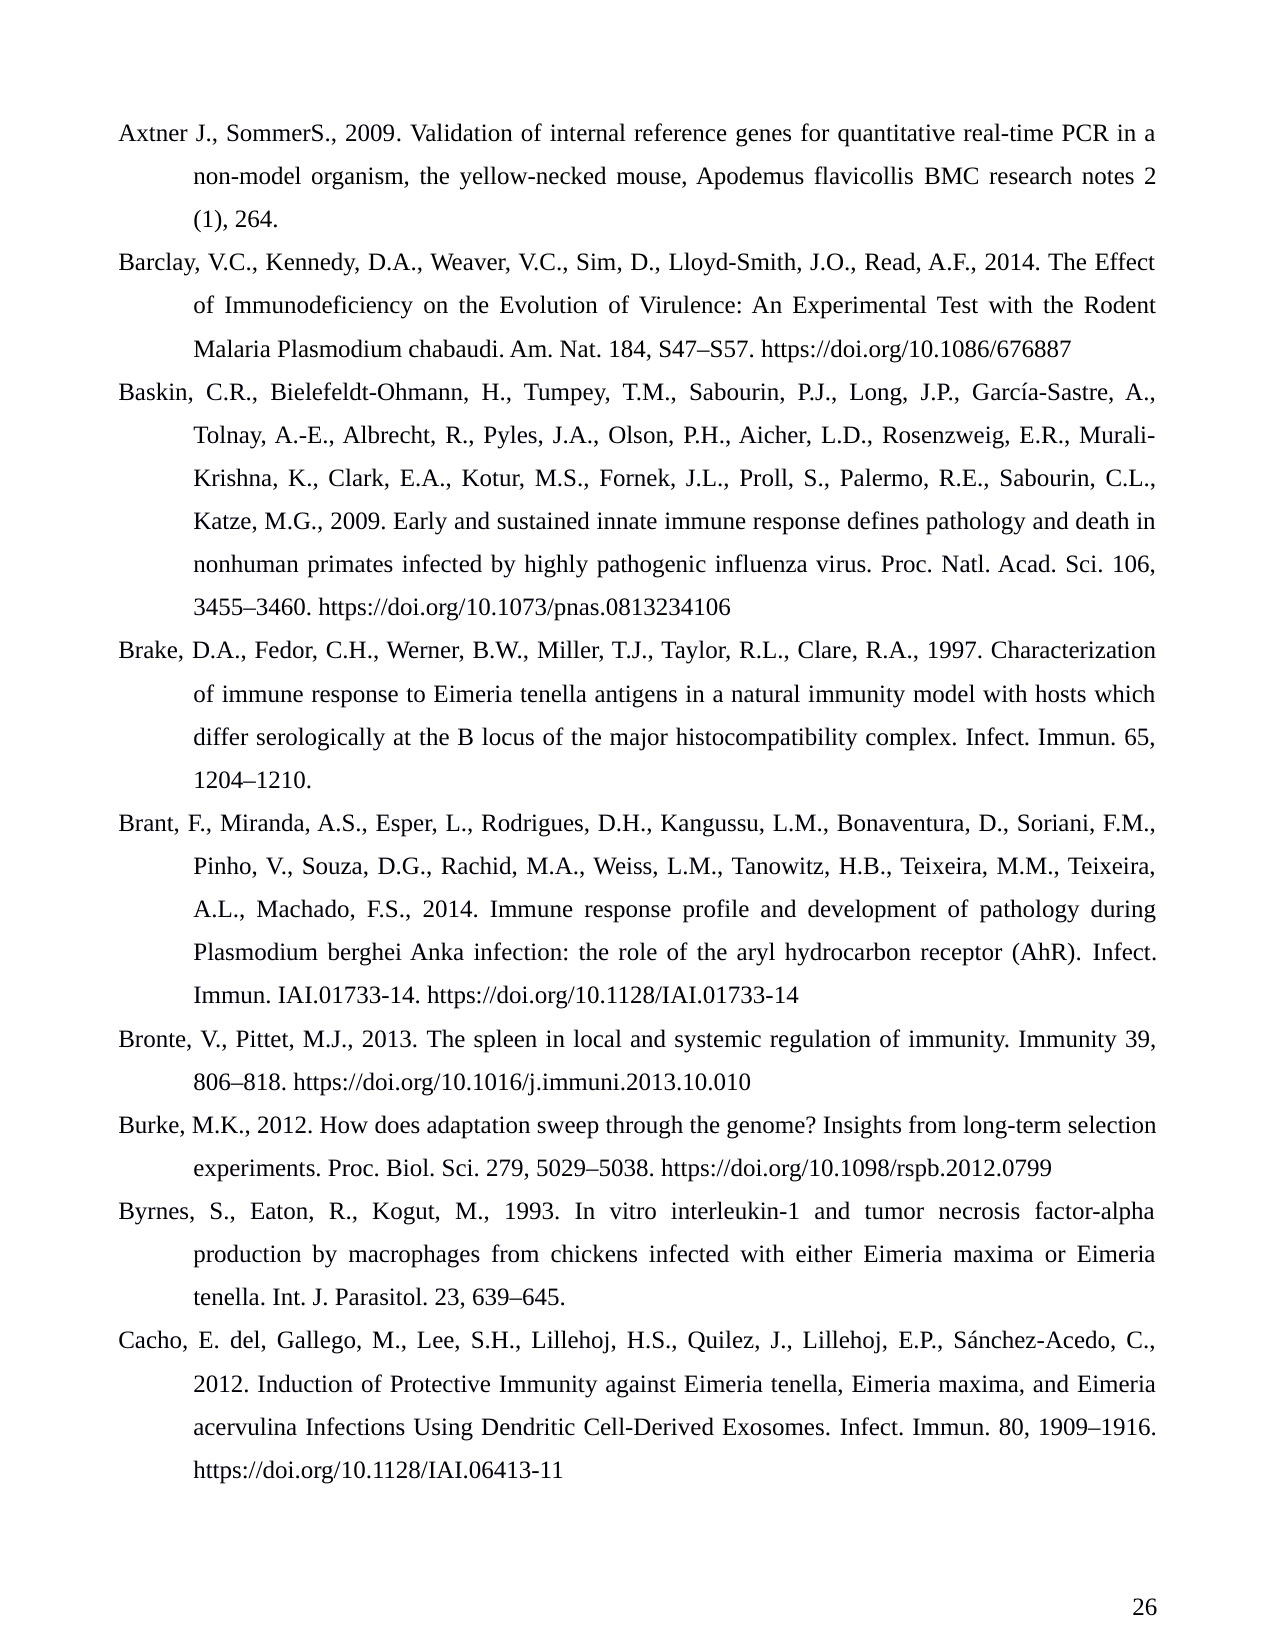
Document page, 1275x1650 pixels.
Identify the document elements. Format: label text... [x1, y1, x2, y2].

text Brant, F., Miranda, A.S., Esper, L., Rodrigues, D.H., Kangussu, L.M., Bonaventura, D., Soriani, F.M., Pinho, V., Souza, D.G., Rachid, M.A., Weiss, L.M., Tanowitz, H.B., Teixeira, M.M., Teixeira, A.L., Machado, F.S., 2014. Immune response profile and development of pathology during Plasmodium berghei Anka infection: the role of the aryl hydrocarbon receptor (AhR). Infect. Immun. IAI.01733-14. https://doi.org/10.1128/IAI.01733-14 [118, 808, 1157, 1009]
text Baskin, C.R., Bielefeldt-Ohmann, H., Tumpey, T.M., Sabourin, P.J., Long, J.P., García-Sastre, A., Tolnay, A.-E., Albrecht, R., Pyles, J.A., Olson, P.H., Aicher, L.D., Rosenzweig, E.R., Murali-Krishna, K., Clark, E.A., Kotur, M.S., Fornek, J.L., Proll, S., Palermo, R.E., Sabourin, C.L., Katze, M.G., 2009. Early and sustained innate immune response defines pathology and death in nonhuman primates infected by highly pathogenic influenza virus. Proc. Natl. Acad. Sci. 106, 3455–3460. https://doi.org/10.1073/pnas.0813234106 [118, 377, 1157, 621]
text Burke, M.K., 2012. How does adaptation sweep through the genome? Insights from long-term selection experiments. Proc. Biol. Sci. 279, 5029–5038. https://doi.org/10.1098/rspb.2012.0799 [118, 1110, 1157, 1182]
text Cacho, E. del, Gallego, M., Lee, S.H., Lillehoj, H.S., Quilez, J., Lillehoj, E.P., Sánchez-Acedo, C., 2012. Induction of Protective Immunity against Eimeria tenella, Eimeria maxima, and Eimeria acervulina Infections Using Dendritic Cell-Derived Exosomes. Infect. Immun. 80, 1909–1916. https://doi.org/10.1128/IAI.06413-11 [118, 1326, 1157, 1484]
text Bronte, V., Pittet, M.J., 2013. The spleen in local and systemic regulation of immunity. Immunity 39, 806–818. https://doi.org/10.1016/j.immuni.2013.10.010 [118, 1024, 1157, 1096]
text Byrnes, S., Eaton, R., Kogut, M., 1993. In vitro interleukin-1 and tumor necrosis factor-alpha production by macrophages from chickens infected with either Eimeria maxima or Eimeria tenella. Int. J. Parasitol. 23, 639–645. [118, 1196, 1157, 1311]
text Axtner J., SommerS., 2009. Validation of internal reference genes for quantitative real-time PCR in a non-model organism, the yellow-necked mouse, Apodemus flavicollis BMC research notes 2 (1), 264. [118, 118, 1157, 233]
text Brake, D.A., Fedor, C.H., Werner, B.W., Miller, T.J., Taylor, R.L., Clare, R.A., 1997. Characterization of immune response to Eimeria tenella antigens in a natural immunity model with hosts which differ serologically at the B locus of the major histocompatibility complex. Infect. Immun. 65, 1204–1210. [118, 636, 1157, 794]
text Barclay, V.C., Kennedy, D.A., Weaver, V.C., Sim, D., Lloyd-Smith, J.O., Read, A.F., 2014. The Effect of Immunodeficiency on the Evolution of Virulence: An Experimental Test with the Rodent Malaria Plasmodium chabaudi. Am. Nat. 184, S47–S57. https://doi.org/10.1086/676887 [118, 247, 1157, 362]
